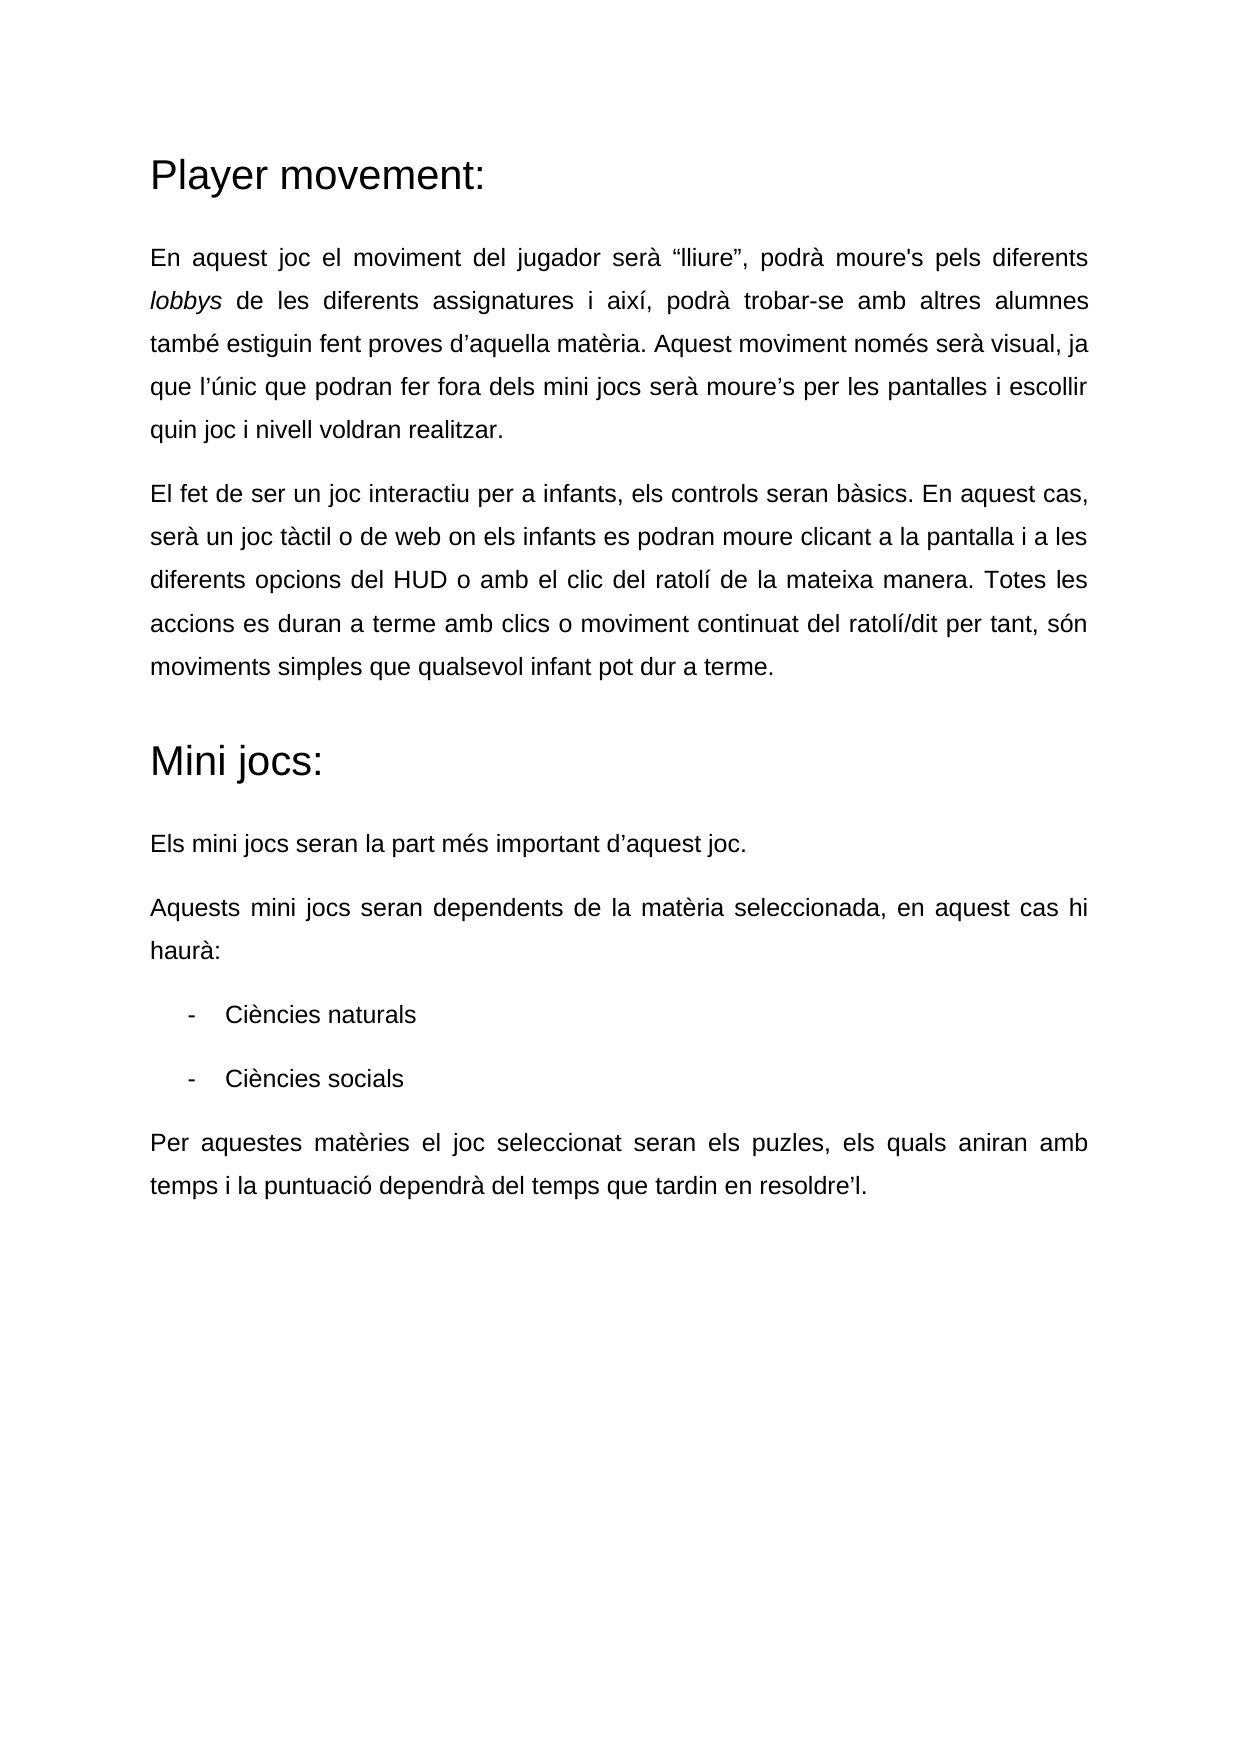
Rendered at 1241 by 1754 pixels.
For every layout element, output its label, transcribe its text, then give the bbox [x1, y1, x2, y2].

text Per aquestes matèries el joc seleccionat seran els puzles, els quals aniran amb temps i la puntuació dependrà del temps que tardin en resoldre’l. [150, 1128, 1090, 1200]
text El fet de ser un joc interactiu per a infants, els controls seran bàsics. En aquest cas, serà un joc tàctil o de web on els infants es podran moure clicant a la pantalla i a les diferents opcions del HUD o amb el clic del ratolí de la mateixa manera. Totes les accions es duran a terme amb clics o moviment continuat del ratolí/dit per tant, són moviments simples que qualsevol infant pot dur a terme. [150, 479, 1090, 680]
subtitle Player movement: [150, 150, 1090, 198]
subtitle Mini jocs: [150, 736, 1090, 784]
text Aquests mini jocs seran dependents de la matèria seleccionada, en aquest cas hi haurà: [150, 893, 1090, 965]
list Ciències naturals [187, 1000, 1090, 1029]
list Ciències socials [187, 1064, 1090, 1093]
text En aquest joc el moviment del jugador serà “lliure”, podrà moure's pels diferents lobbys de les diferents assignatures i així, podrà trobar-se amb altres alumnes també estiguin fent proves d’aquella matèria. Aquest moviment només serà visual, ja que l’únic que podran fer fora dels mini jocs serà moure’s per les pantalles i escollir quin joc i nivell voldran realitzar. [150, 243, 1090, 444]
text Els mini jocs seran la part més important d’aquest joc. [150, 829, 1090, 858]
